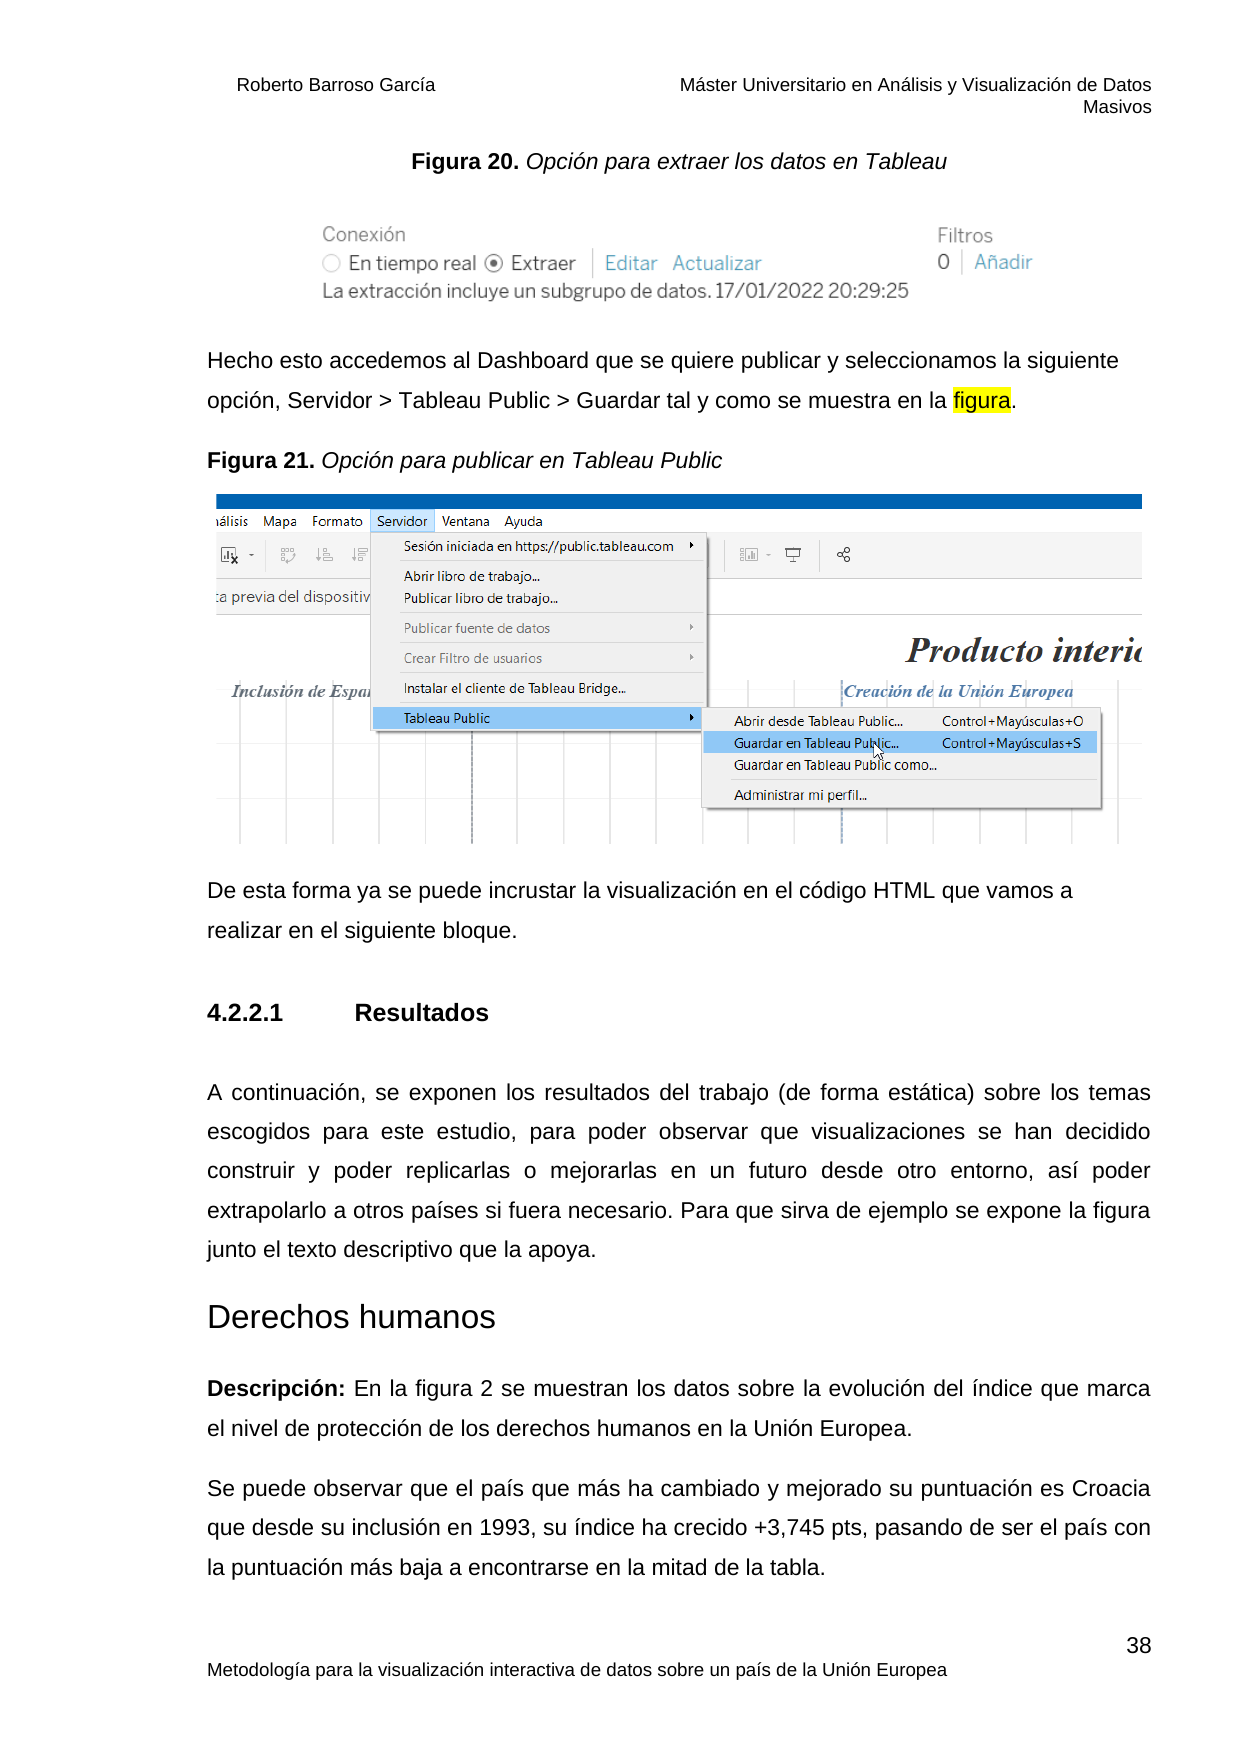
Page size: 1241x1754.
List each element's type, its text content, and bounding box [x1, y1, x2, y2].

text Figura 21. Opción para publicar en Tableau Public [207, 447, 1152, 474]
picture [216, 494, 1142, 844]
text A continuación, se exponen los resultados del trabajo (de forma estática) sobre los temas escogidos para este estudio, para poder observar que visualizaciones se han decidido construir y poder replicarlas o mejorarlas en un futuro desde otro entorno, así poder extrapolarlo a otros países si fuera necesario. Para que sirva de ejemplo se expone la figura junto el texto descriptivo que la apoya. [207, 1078, 1152, 1263]
text Hecho esto accedemos al Dashboard que se quiere publicar y seleccionamos la siguiente opción, Servidor > Tableau Public > Guardar tal y como se muestra en la figura. [207, 347, 1152, 413]
subtitle Resultados [207, 998, 1152, 1027]
text Descripción: En la figura 2 se muestran los datos sobre la evolución del índice que marca el nivel de protección de los derechos humanos en la Unión Europea. [207, 1375, 1152, 1441]
text Se puede observar que el país que más ha cambiado y mejorado su puntuación es Croacia que desde su inclusión en 1993, su índice ha crecido +3,745 pts, pasando de ser el país con la puntuación más baja a encontrarse en la mitad de la tabla. [207, 1475, 1152, 1580]
text Derechos humanos [207, 1297, 1152, 1335]
text De esta forma ya se puede incrustar la visualización en el código HTML que vamos a realizar en el siguiente bloque. [207, 877, 1152, 943]
text Figura 20. Opción para extraer los datos en Tableau [207, 148, 1152, 174]
picture [312, 195, 1046, 314]
